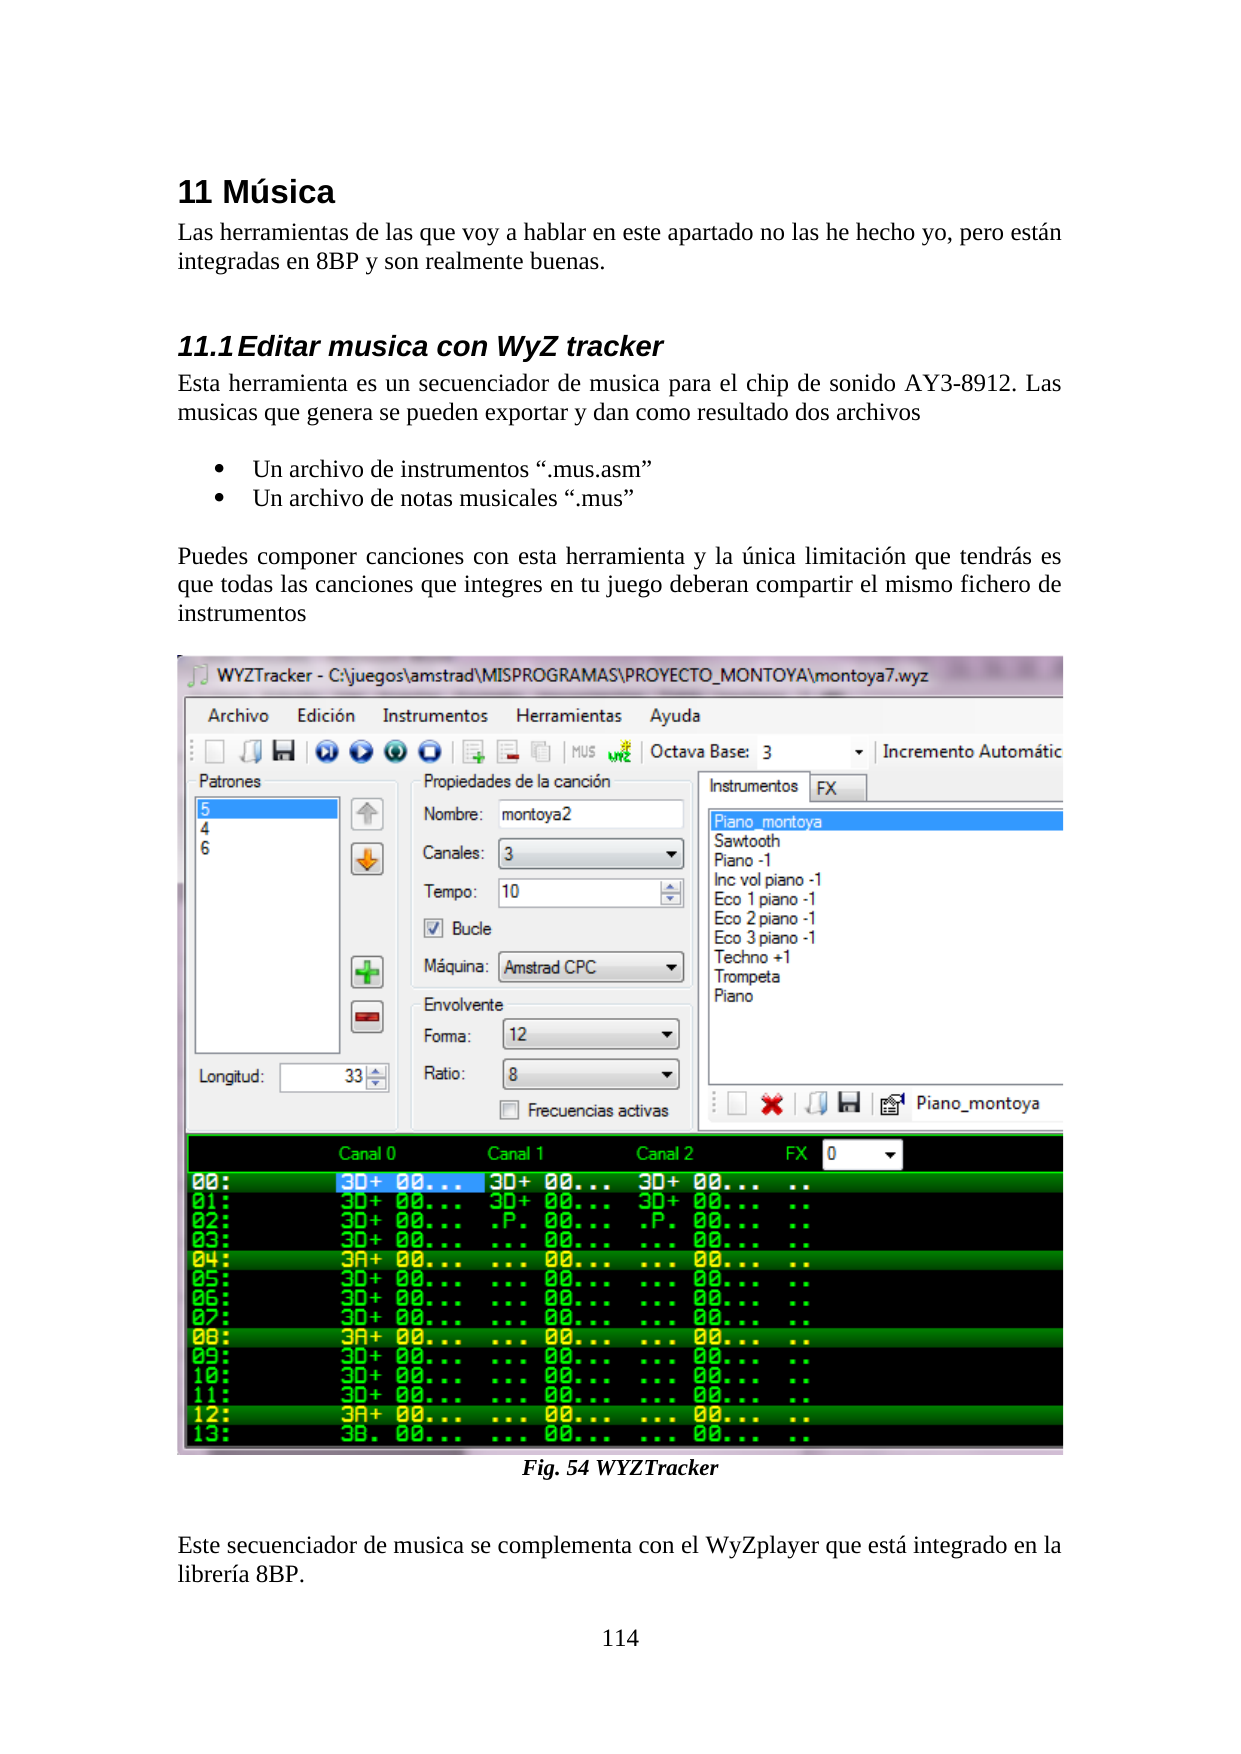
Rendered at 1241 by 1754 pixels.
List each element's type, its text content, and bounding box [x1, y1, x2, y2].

text Las herramientas de las que voy a hablar en este apartado no las he hecho yo, pero están integradas en 8BP y son realmente buenas. [177, 217, 1063, 275]
picture [177, 655, 1064, 1455]
list Un archivo de notas musicales “.mus” [215, 483, 1063, 512]
subtitle Música [177, 173, 1063, 211]
subtitle Editar musica con WyZ tracker [177, 328, 1063, 362]
text Puedes componer canciones con esta herramienta y la única limitación que tendrás es que todas las canciones que integres en tu juego deberan compartir el mismo fichero de instrumentos [177, 541, 1063, 627]
list Un archivo de instrumentos “.mus.asm” [215, 454, 1063, 483]
text Este secuenciador de musica se complementa con el WyZplayer que está integrado en la librería 8BP. [177, 1530, 1063, 1588]
text Esta herramienta es un secuenciador de musica para el chip de sonido AY3-8912. Las musicas que genera se pueden exportar y dan como resultado dos archivos [177, 368, 1063, 426]
